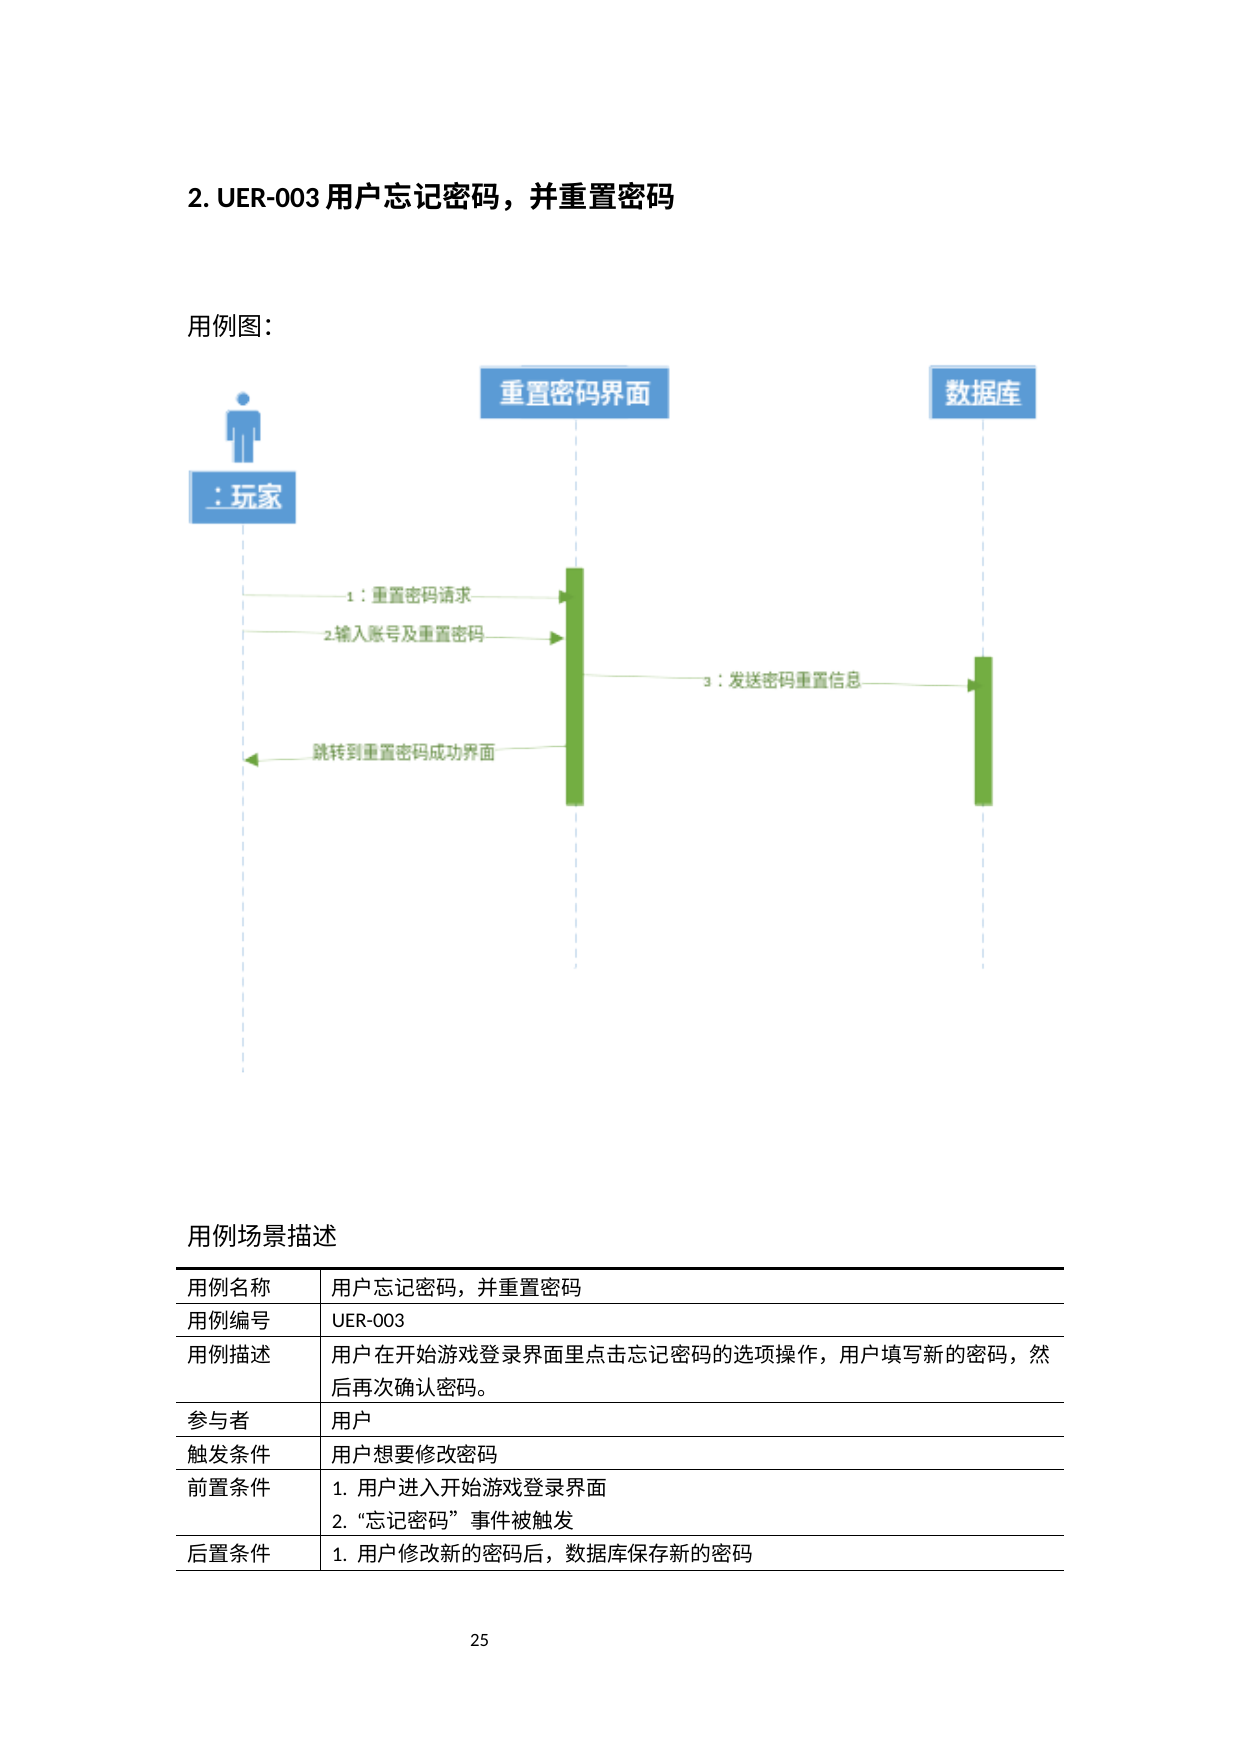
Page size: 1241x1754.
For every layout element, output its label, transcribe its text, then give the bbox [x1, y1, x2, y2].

table_cell 参与者 [176, 1403, 320, 1436]
table_cell 用例描述 [176, 1337, 320, 1402]
table_cell 用户 [321, 1403, 1064, 1436]
text 用例图： [187, 292, 1053, 357]
table_cell 后置条件 [176, 1536, 320, 1570]
table_cell 前置条件 [176, 1470, 320, 1535]
text 用例场景描述 [187, 1202, 1053, 1267]
table_cell 用户想要修改密码 [321, 1437, 1064, 1469]
table_cell 用户进入开始游戏登录界面 “忘记密码”事件被触发 [321, 1470, 1064, 1535]
table_header 用例名称 [176, 1270, 320, 1303]
table_cell UER-003 [321, 1304, 1064, 1336]
table_cell 用例编号 [176, 1304, 320, 1336]
list UER-003用户忘记密码，并重置密码 [187, 162, 1053, 227]
table_header 用户忘记密码，并重置密码 [321, 1270, 1064, 1303]
table_cell 用户修改新的密码后，数据库保存新的密码 [321, 1536, 1064, 1570]
table_cell 触发条件 [176, 1437, 320, 1469]
table_cell 用户在开始游戏登录界面里点击忘记密码的选项操作，用户填写新的密码，然后再次确认密码。 [321, 1337, 1064, 1402]
